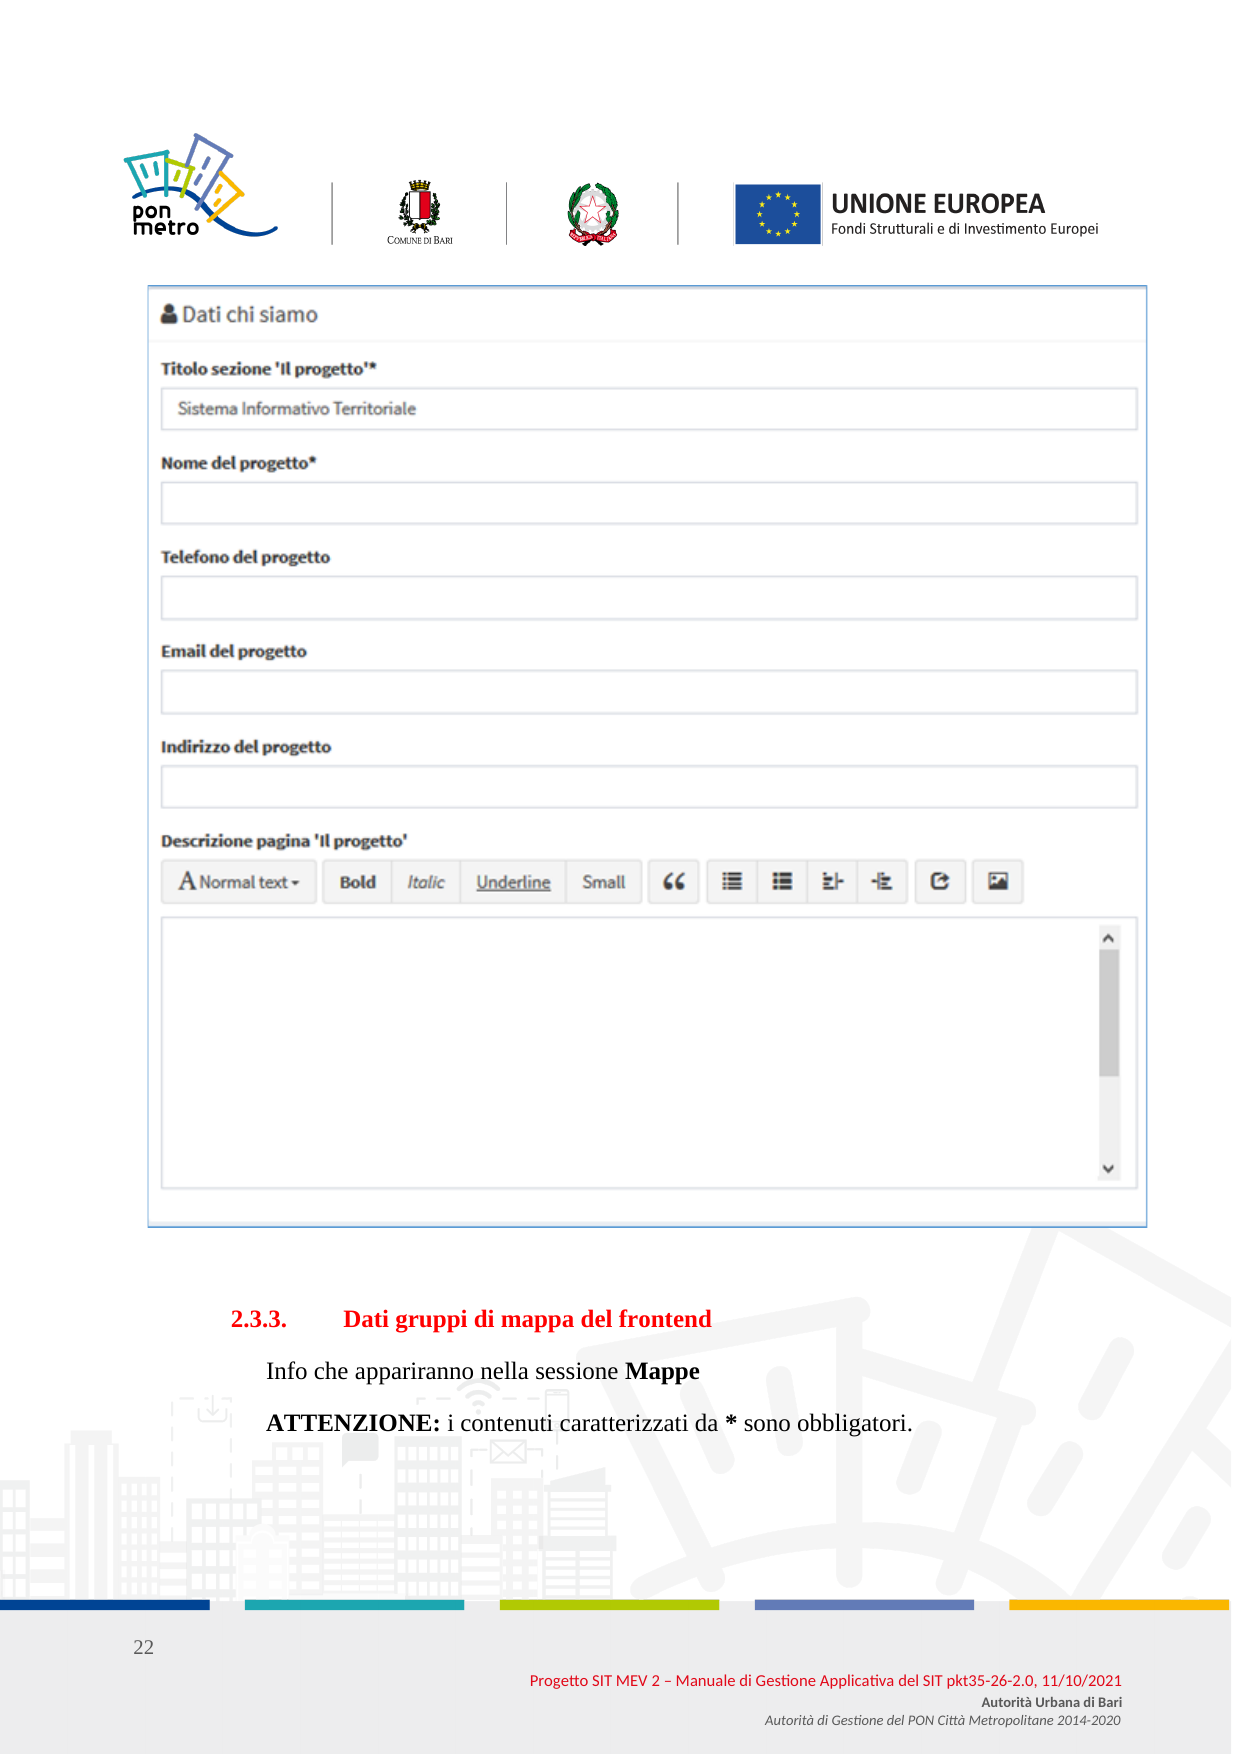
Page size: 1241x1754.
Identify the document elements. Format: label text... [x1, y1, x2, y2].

picture [0, 285, 1232, 1754]
picture [118, 75, 1105, 282]
text ATTENZIONE: i contenuti caratterizzati da * sono obbligatori. [266, 1408, 1122, 1436]
text Info che appariranno nella sessione Mappe [266, 1356, 1122, 1385]
subtitle Dati gruppi di mappa del frontend [231, 1304, 1122, 1333]
